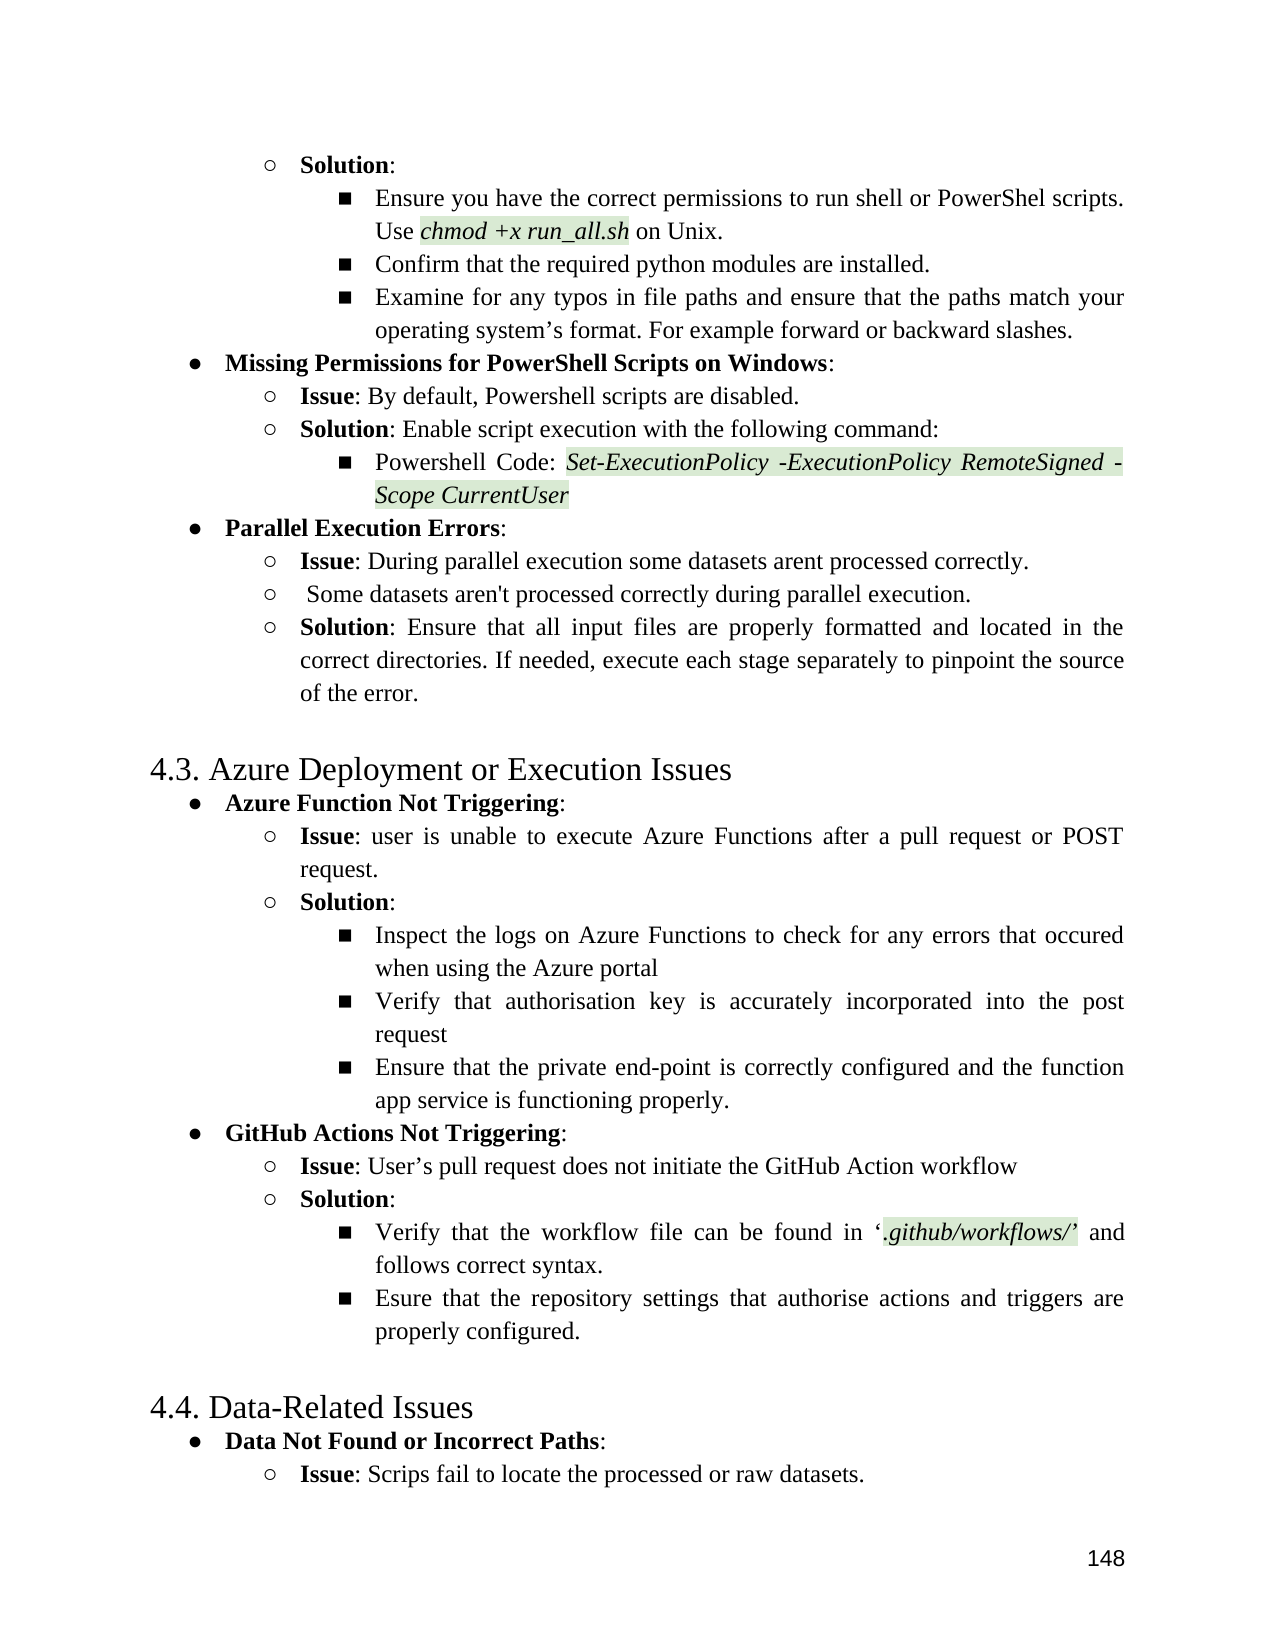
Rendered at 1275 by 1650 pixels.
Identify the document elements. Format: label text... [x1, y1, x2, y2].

list Solution: [262, 1184, 1125, 1213]
list Inspect the logs on Azure Functions to check for any errors that occured when using the Azure portal [337, 920, 1125, 982]
list Issue: By default, Powershell scripts are disabled. [262, 381, 1125, 410]
list Issue: User’s pull request does not initiate the GitHub Action workflow [262, 1151, 1125, 1180]
list Esure that the repository settings that authorise actions and triggers are properly configured. [337, 1283, 1125, 1345]
list Examine for any typos in file paths and ensure that the paths match your operating system’s format. For example forward or backward slashes. [337, 282, 1125, 344]
list Solution: Ensure that all input files are properly formatted and located in the correct directories. If needed, execute each stage separately to pinpoint the source of the error. [262, 612, 1125, 707]
list Powershell Code: Set-ExecutionPolicy -ExecutionPolicy RemoteSigned -Scope CurrentUser [337, 447, 1125, 509]
list Confirm that the required python modules are installed. [337, 249, 1125, 278]
list Solution: [262, 887, 1125, 916]
list Data Not Found or Incorrect Paths: [187, 1426, 1125, 1455]
subtitle 4.4. Data-Related Issues [150, 1388, 1125, 1426]
list Solution: Enable script execution with the following command: [262, 414, 1125, 443]
list Solution: [262, 150, 1125, 179]
list GitHub Actions Not Triggering: [187, 1118, 1125, 1147]
list Verify that authorisation key is accurately incorporated into the post request [337, 986, 1125, 1048]
list Missing Permissions for PowerShell Scripts on Windows: [187, 348, 1125, 377]
list Verify that the workflow file can be found in ‘.github/workflows/’ and follows correct syntax. [337, 1217, 1125, 1279]
list Azure Function Not Triggering: [187, 788, 1125, 817]
subtitle 4.3. Azure Deployment or Execution Issues [150, 750, 1125, 788]
list Ensure you have the correct permissions to run shell or PowerShel scripts. Use chmod +x run_all.sh on Unix. [337, 183, 1125, 245]
list Issue: Scrips fail to locate the processed or raw datasets. [262, 1459, 1125, 1488]
list Parallel Execution Errors: [187, 513, 1125, 542]
list Issue: user is unable to execute Azure Functions after a pull request or POST request. [262, 821, 1125, 883]
list Ensure that the private end-point is correctly configured and the function app service is functioning properly. [337, 1052, 1125, 1114]
list Some datasets aren't processed correctly during parallel execution. [262, 579, 1125, 608]
list Issue: During parallel execution some datasets arent processed correctly. [262, 546, 1125, 575]
